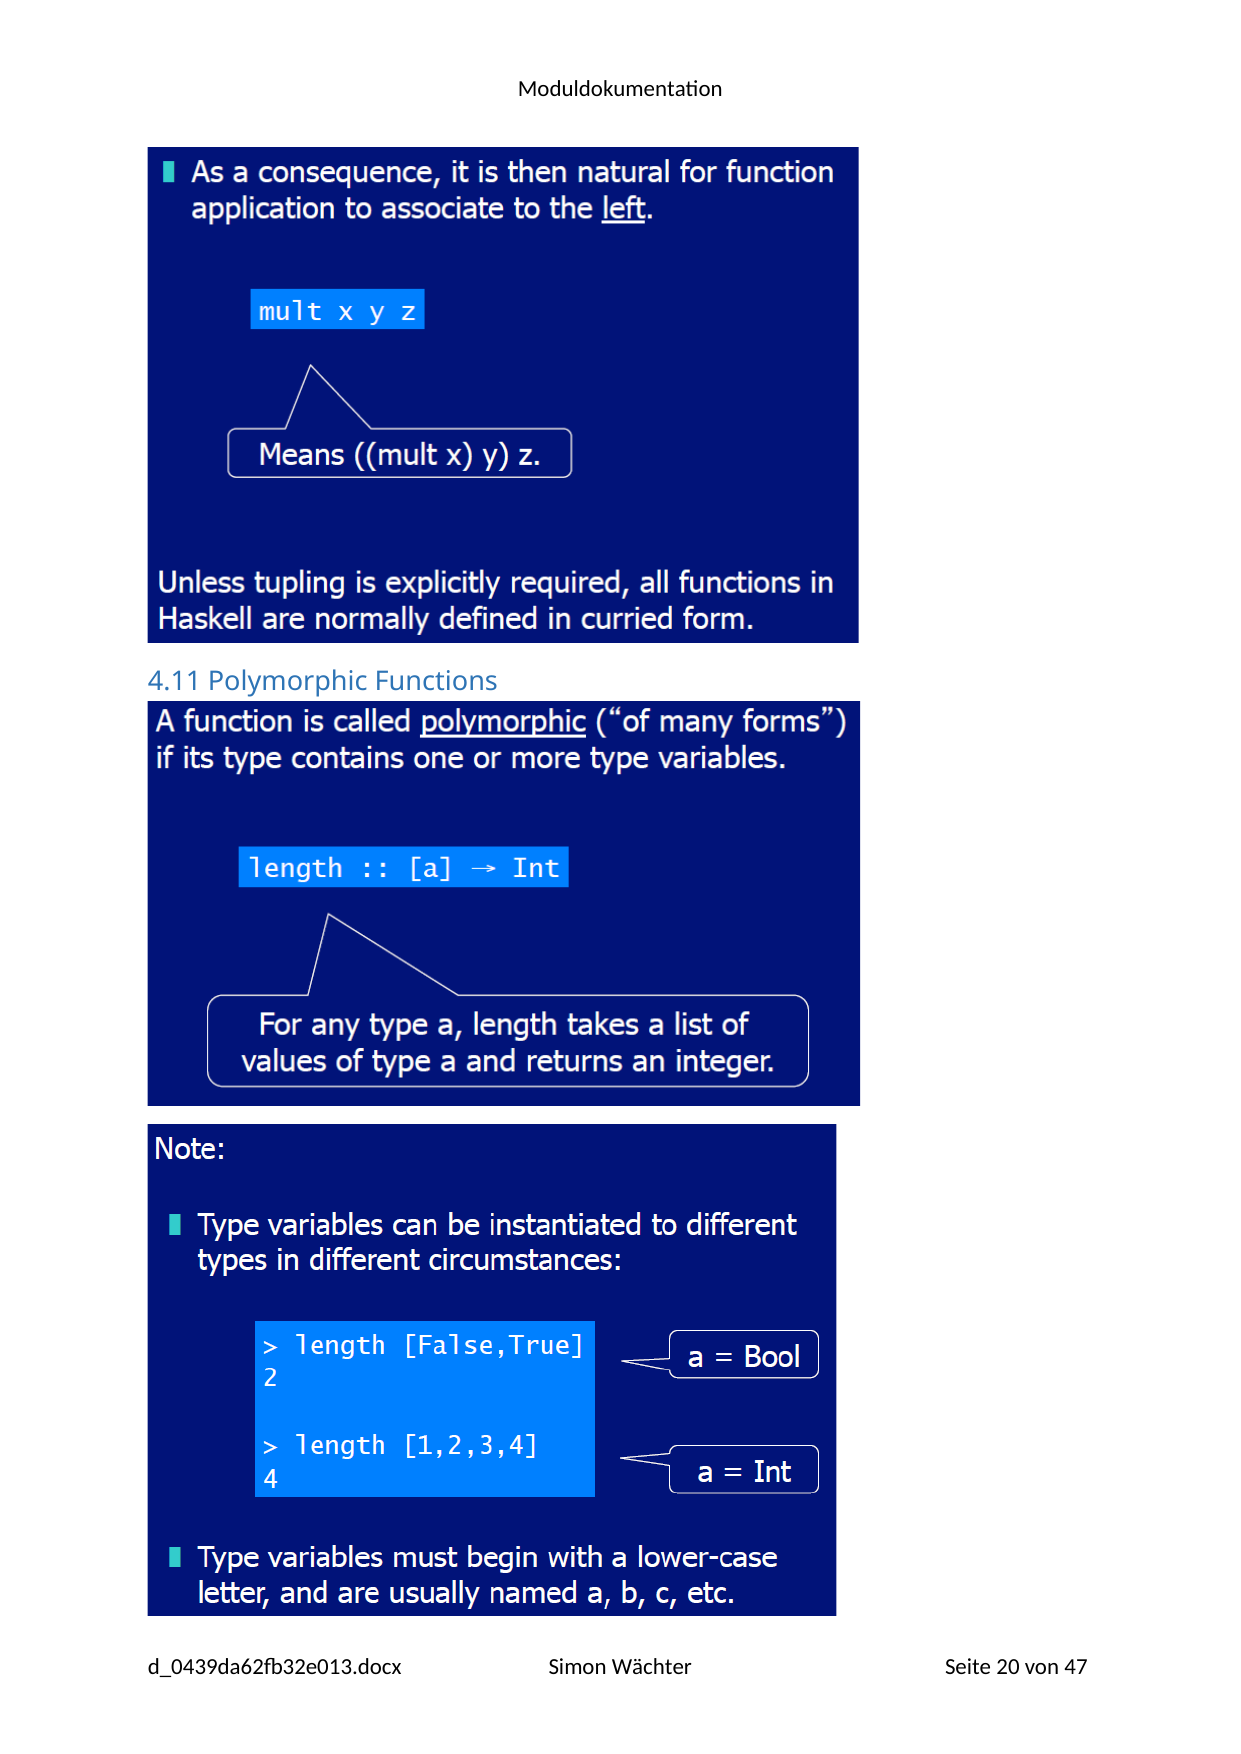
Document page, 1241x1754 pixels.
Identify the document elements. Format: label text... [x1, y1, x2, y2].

subtitle Polymorphic Functions [148, 662, 1093, 698]
picture [147, 701, 860, 1106]
picture [147, 1124, 837, 1616]
picture [147, 147, 859, 643]
